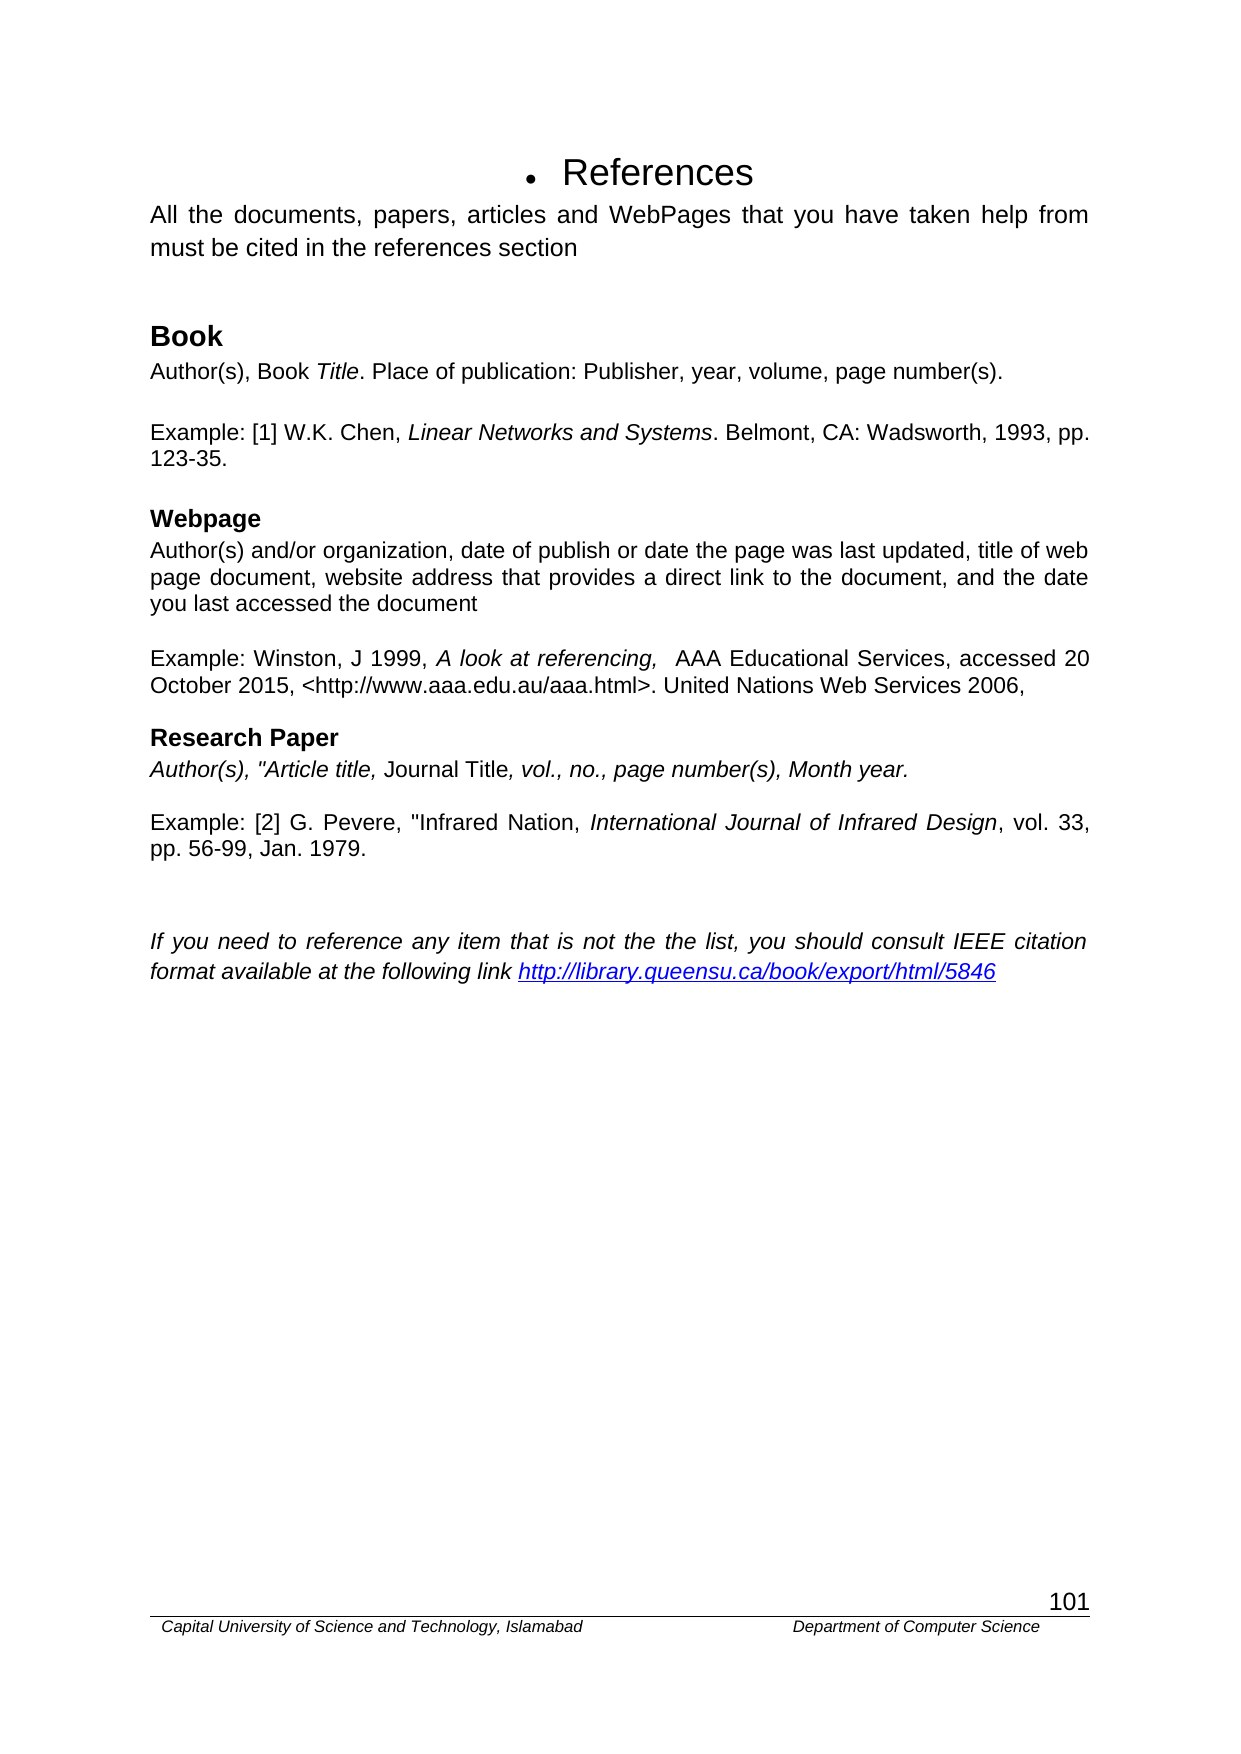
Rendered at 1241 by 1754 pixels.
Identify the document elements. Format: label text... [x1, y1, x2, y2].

subtitle Book [150, 319, 1090, 353]
text Author(s), Book Title. Place of publication: Publisher, year, volume, page number(s). [150, 358, 1090, 384]
text Example: Winston, J 1999, A look at referencing, AAA Educational Services, accessed 20 October 2015, <http://www.aaa.edu.au/aaa.html>. United Nations Web Services 2006, [150, 645, 1090, 698]
text Example: [1] W.K. Chen, Linear Networks and Systems. Belmont, CA: Wadsworth, 1993, pp. 123-35. [150, 418, 1090, 471]
text Research Paper [150, 723, 1090, 752]
text Author(s) and/or organization, date of publish or date the page was last updated, title of web page document, website address that provides a direct link to the document, and the date you last accessed the document [150, 537, 1090, 616]
list References [187, 150, 1090, 193]
text Example: [2] G. Pevere, "Infrared Nation, International Journal of Infrared Design, vol. 33, pp. 56-99, Jan. 1979. [150, 809, 1090, 862]
text If you need to reference any item that is not the the list, you should consult IEEE citation format available at the following link http://library.queensu.ca/book/export/html/5846 [150, 928, 1090, 984]
text All the documents, papers, articles and WebPages that you have taken help from must be cited in the references section [150, 199, 1090, 261]
text Webpage [150, 504, 1090, 533]
text Author(s), "Article title, Journal Title, vol., no., page number(s), Month year. [150, 756, 1090, 782]
